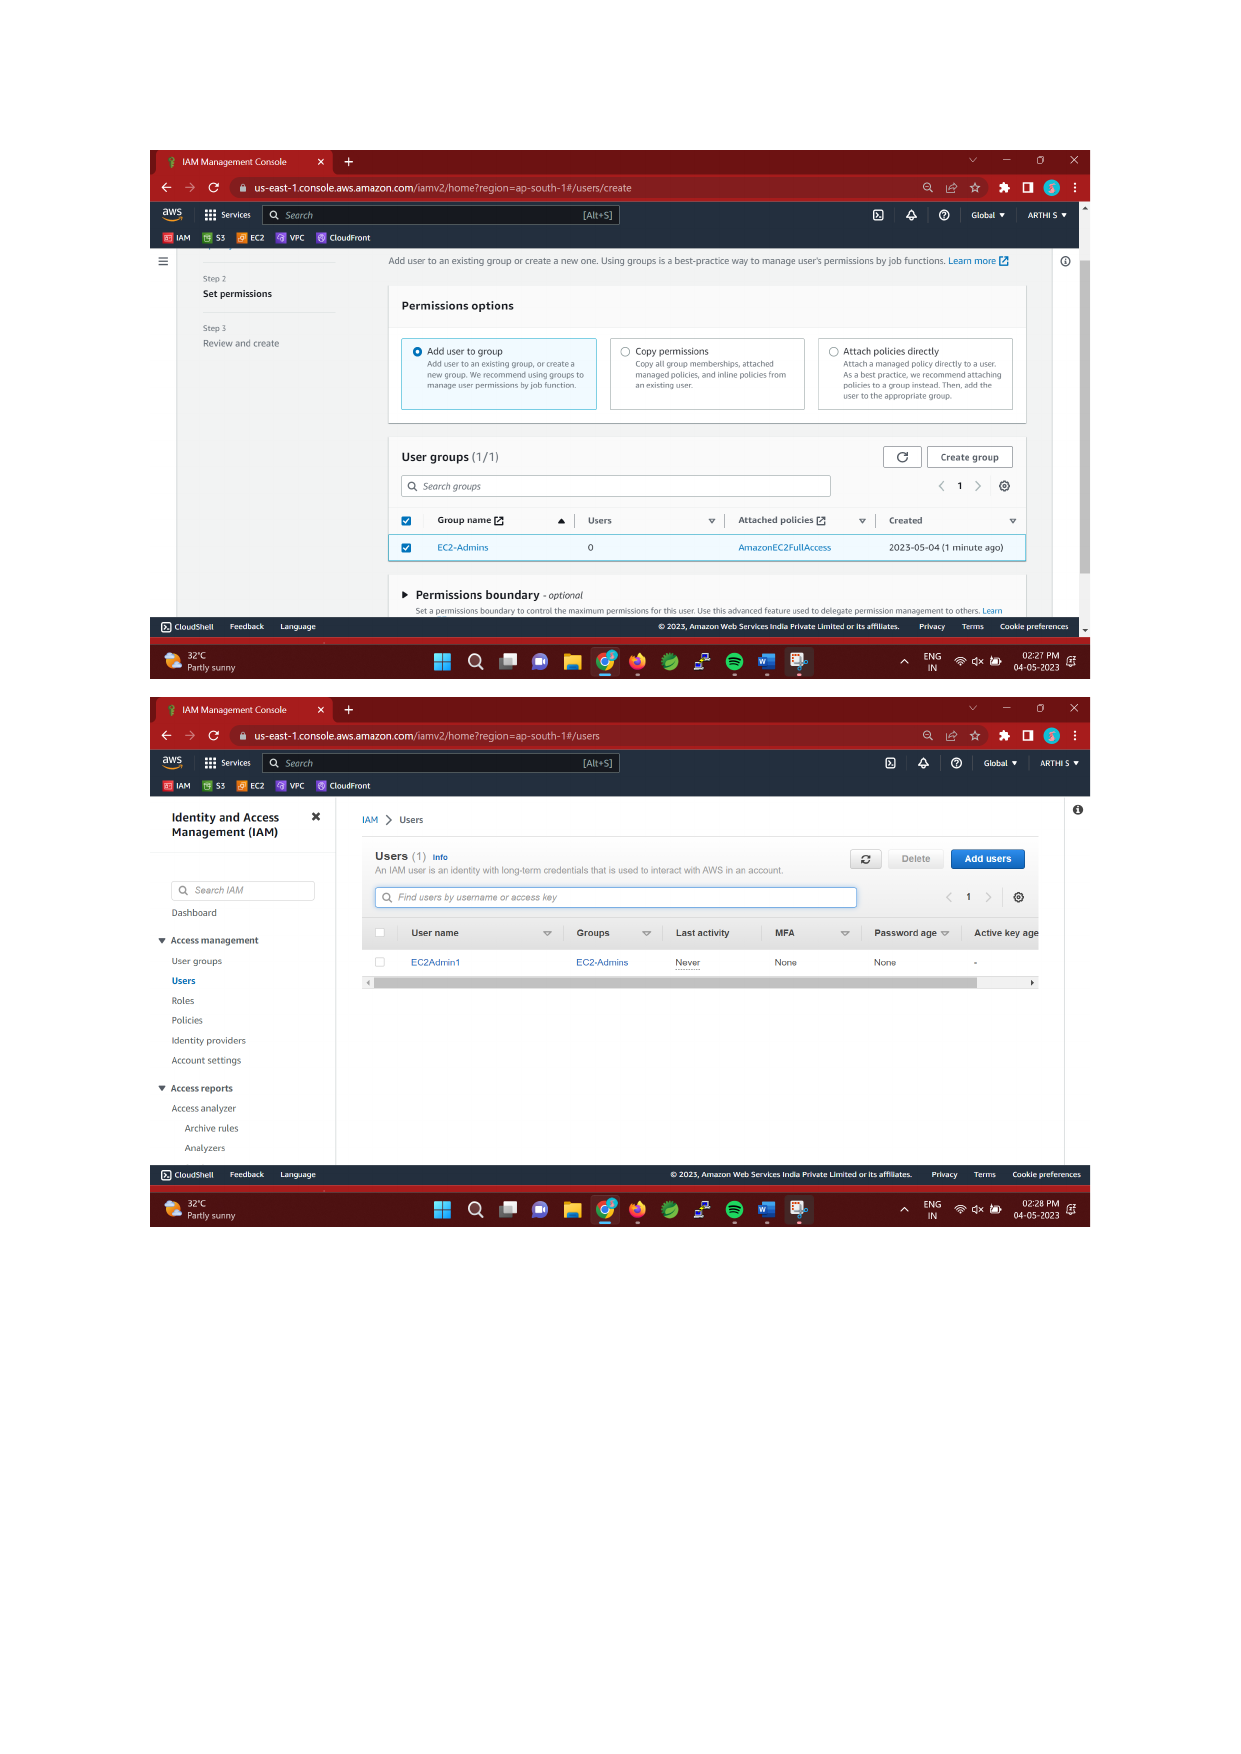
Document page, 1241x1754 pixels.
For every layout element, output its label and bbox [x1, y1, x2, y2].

picture [150, 150, 1091, 679]
picture [150, 697, 1091, 1227]
